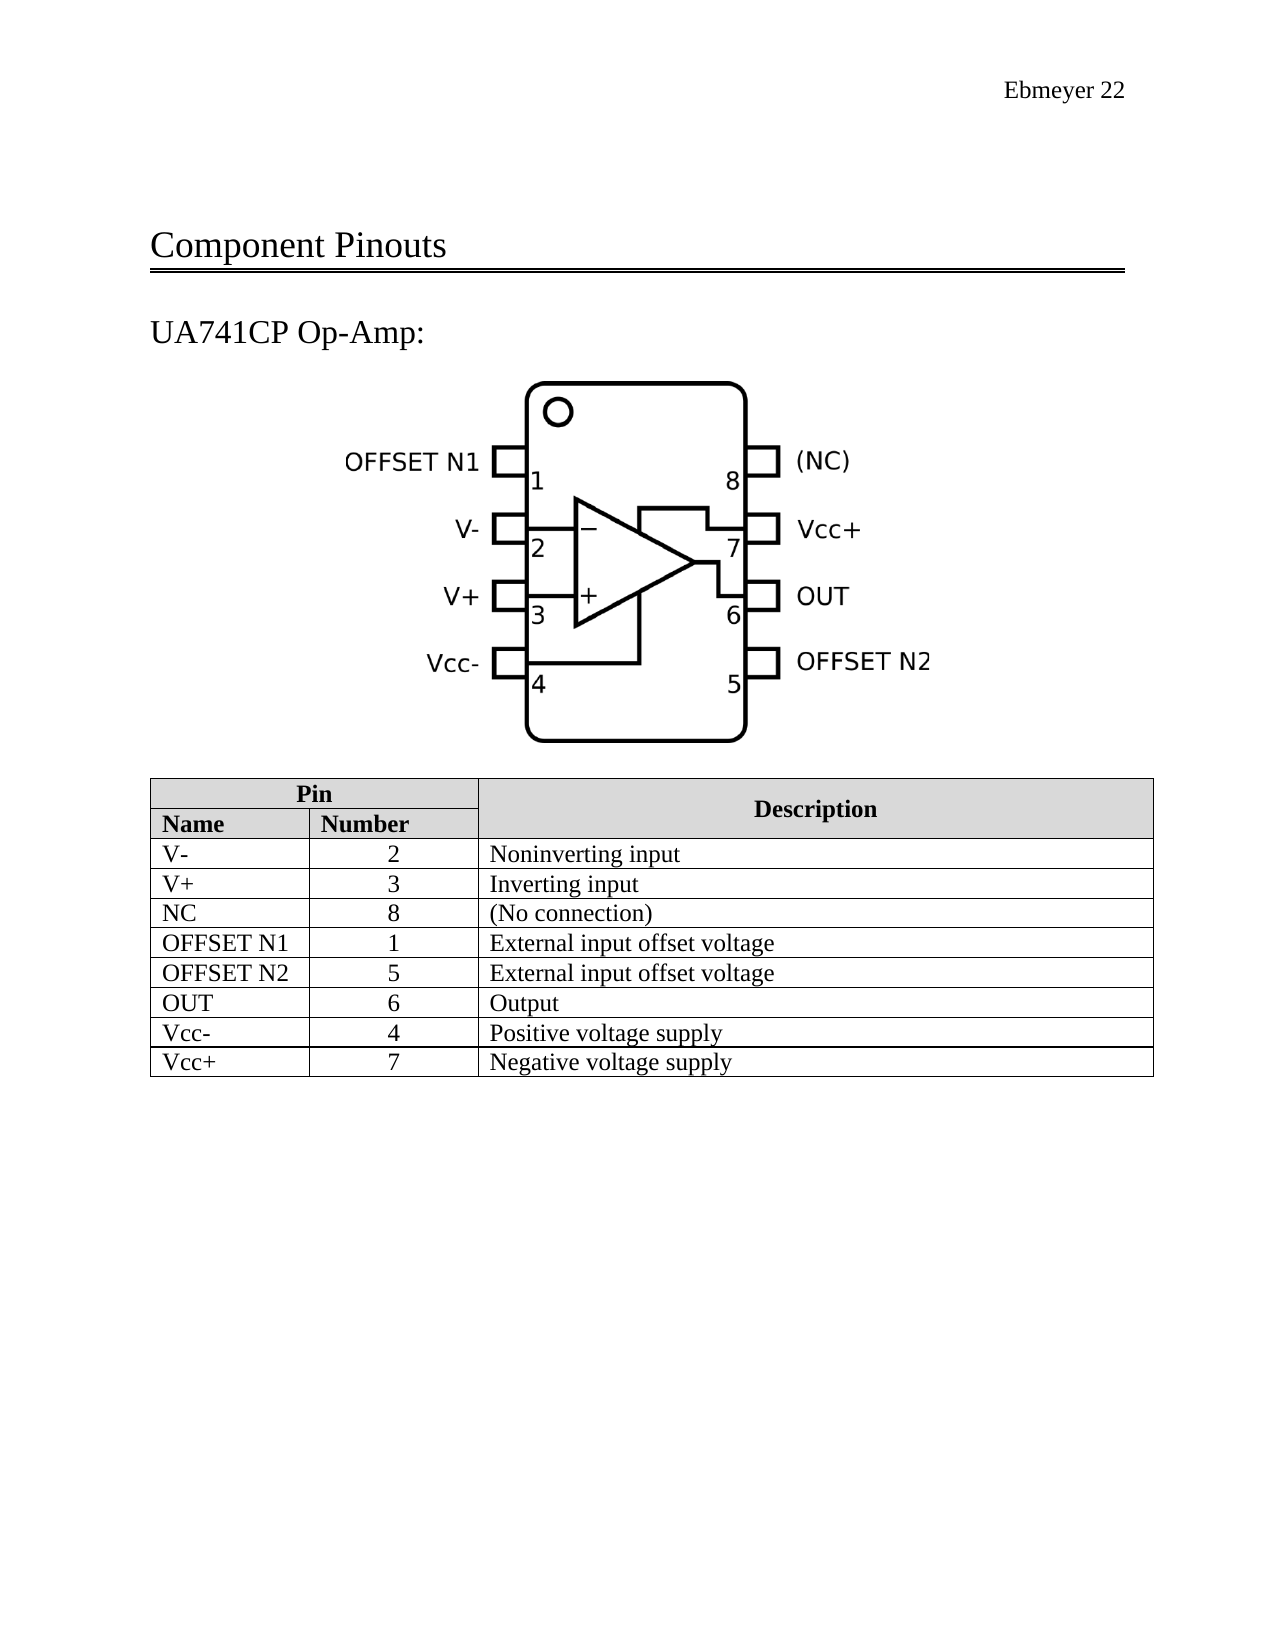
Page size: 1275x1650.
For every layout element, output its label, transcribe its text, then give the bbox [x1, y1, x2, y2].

table_cell OFFSET N2 [151, 958, 309, 987]
table_cell Vcc- [151, 1018, 309, 1046]
table_cell External input offset voltage [479, 958, 1153, 987]
table_cell 4 [310, 1018, 478, 1046]
table_cell Output [479, 988, 1153, 1017]
table_cell Vcc+ [151, 1048, 309, 1076]
table_cell 8 [310, 899, 478, 927]
picture [346, 381, 930, 743]
table_cell Inverting input [479, 869, 1153, 897]
table_cell V+ [151, 869, 309, 897]
table_cell 3 [310, 869, 478, 897]
table_cell Positive voltage supply [479, 1018, 1153, 1046]
table_cell 1 [310, 928, 478, 957]
table_cell Negative voltage supply [479, 1048, 1153, 1076]
table_cell 2 [310, 839, 478, 868]
table_cell OFFSET N1 [151, 928, 309, 957]
table_cell Name [151, 809, 309, 838]
subtitle UA741CP Op-Amp: [150, 312, 1125, 350]
table_cell 6 [310, 988, 478, 1017]
table_cell Number [310, 809, 478, 838]
table_header Pin [151, 779, 478, 808]
table_cell External input offset voltage [479, 928, 1153, 957]
table_header Description [479, 779, 1153, 838]
table_cell Noninverting input [479, 839, 1153, 868]
table_cell NC [151, 899, 309, 927]
table_cell (No connection) [479, 899, 1153, 927]
table_cell 5 [310, 958, 478, 987]
table_cell OUT [151, 988, 309, 1017]
table_cell V- [151, 839, 309, 868]
subtitle Component Pinouts [150, 223, 1125, 268]
table_cell 7 [310, 1048, 478, 1076]
